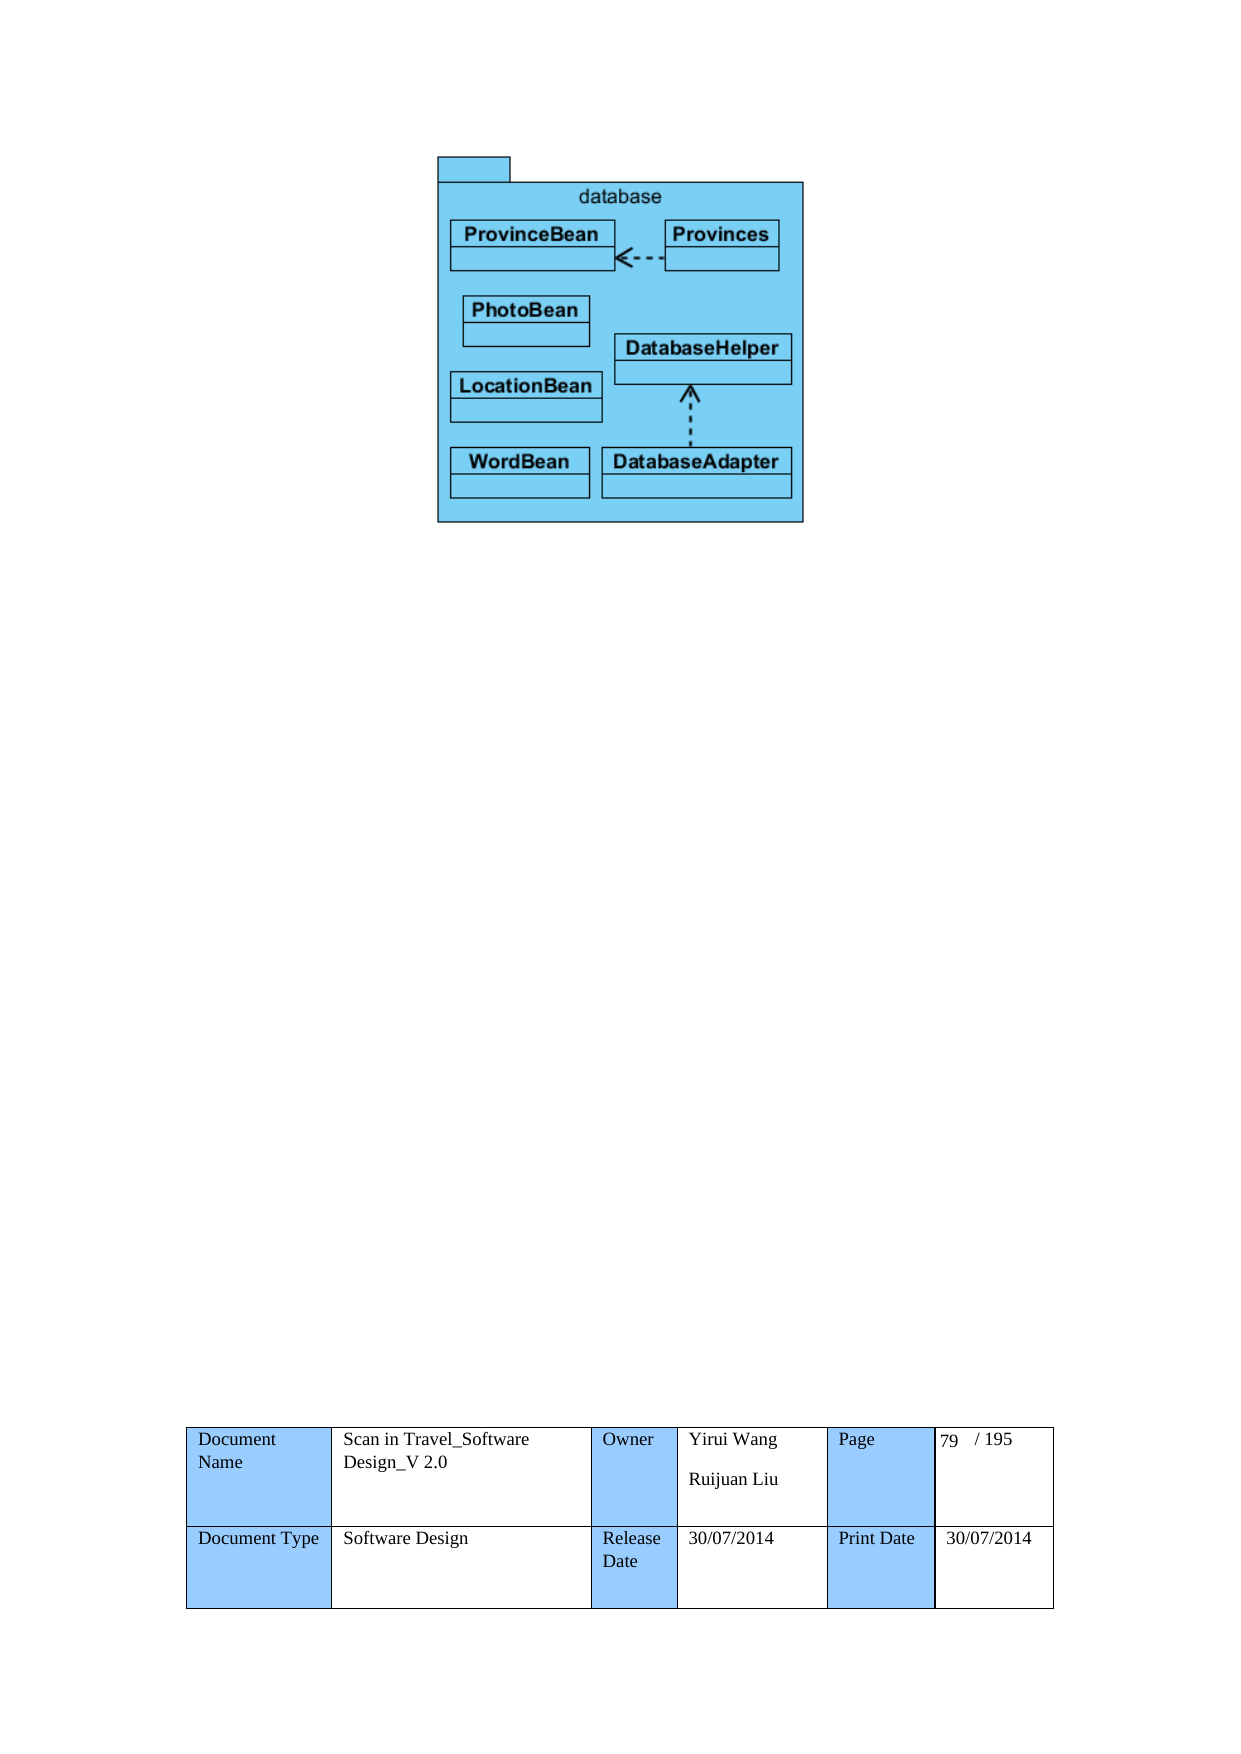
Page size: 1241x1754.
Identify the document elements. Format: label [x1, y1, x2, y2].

picture [435, 154, 805, 524]
